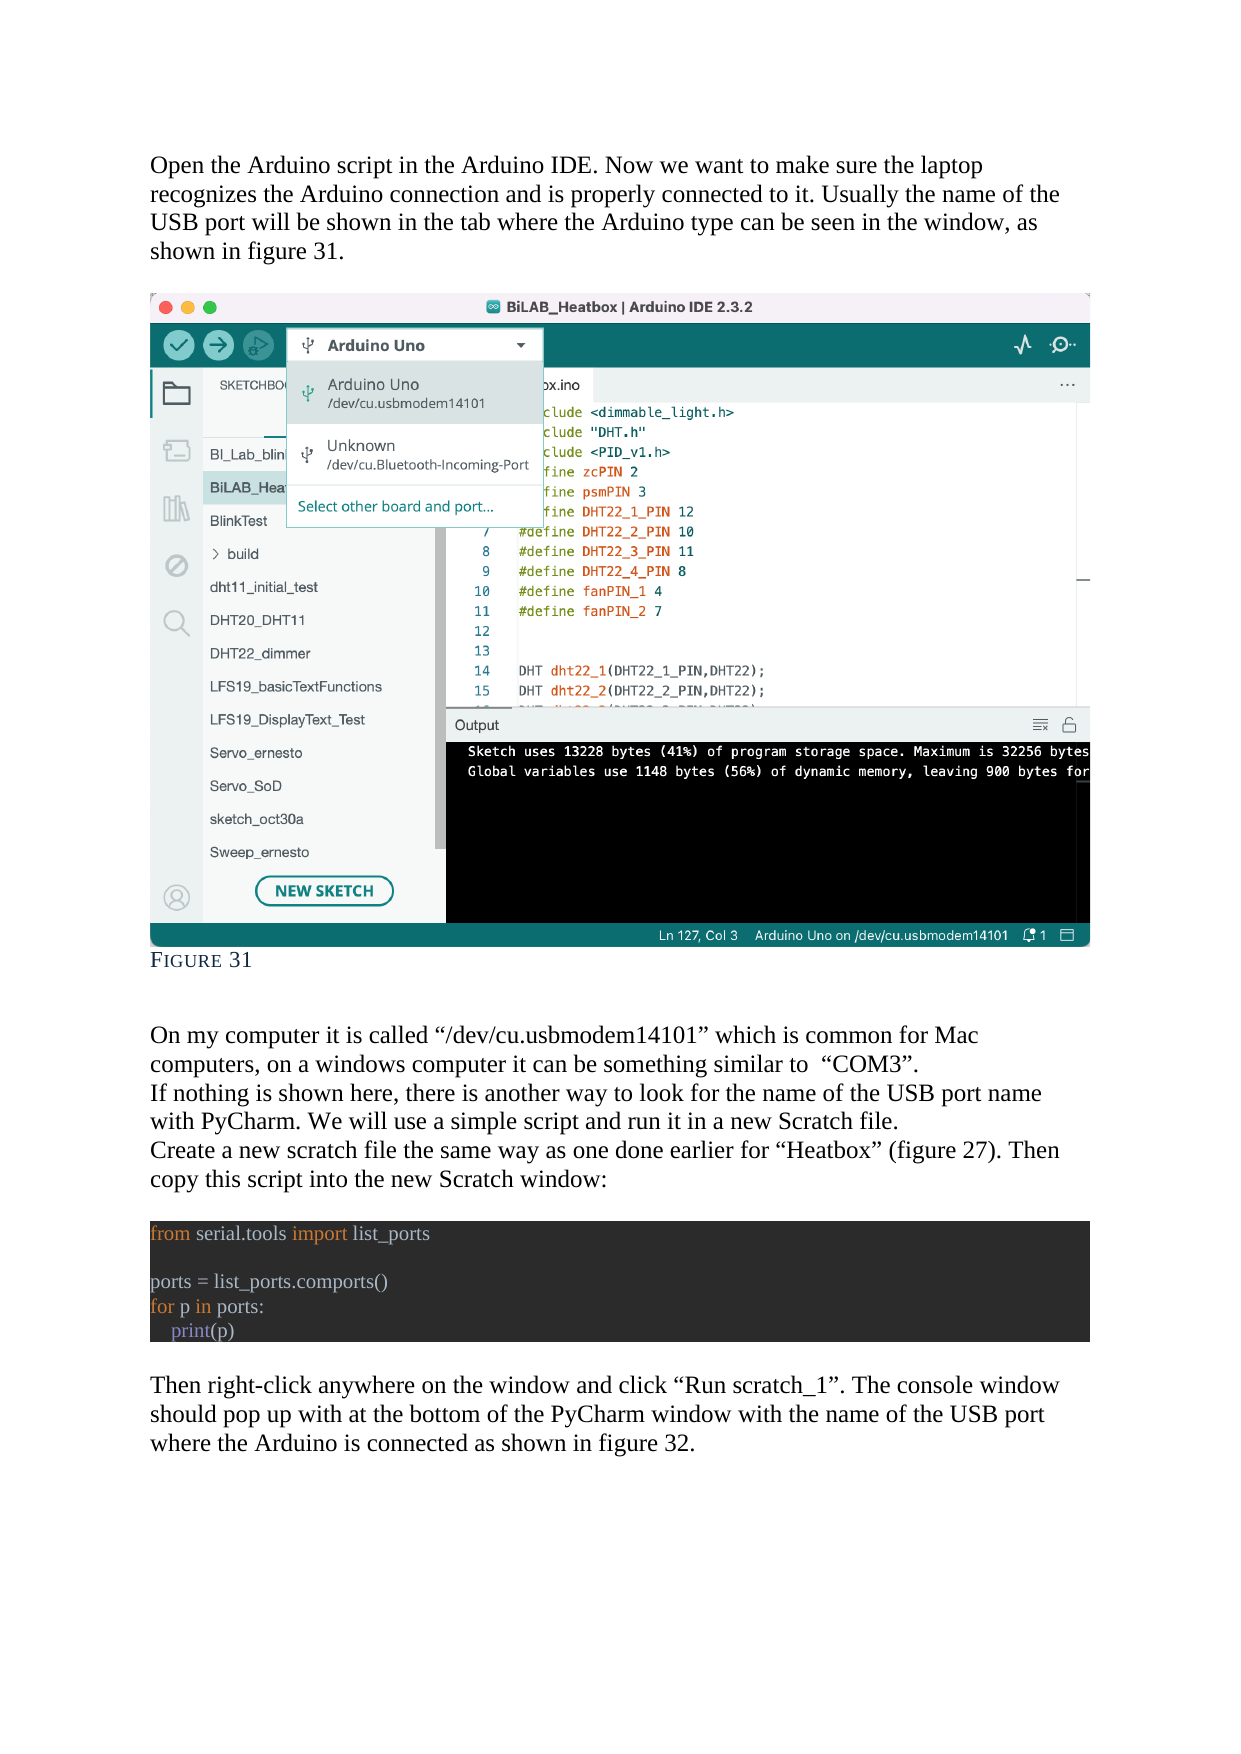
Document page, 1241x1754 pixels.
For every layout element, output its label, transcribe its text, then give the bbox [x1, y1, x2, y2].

text Then right-click anywhere on the window and click “Run scratch_1”. The console window should pop up with at the bottom of the PyCharm window with the name of the USB port where the Arduino is connected as shown in figure 32. [150, 1370, 1090, 1457]
text Open the Arduino script in the Arduino IDE. Now we want to make sure the laptop recognizes the Arduino connection and is properly connected to it. Usually the name of the USB port will be shown in the tab where the Arduino type can be seen in the window, as shown in figure 31. [150, 150, 1090, 265]
text from serial.tools import list_ports ports = list_ports.comports() for p in ports: print(p) [150, 1221, 1090, 1342]
picture [150, 293, 1091, 947]
text Figure 31 [150, 947, 1090, 973]
text If nothing is shown here, there is another way to look for the name of the USB port name with PyCharm. We will use a simple script and run it in a new Scratch file. [150, 1078, 1090, 1135]
text Create a new scratch file the same way as one done earlier for “Heatbox” (figure 27). Then copy this script into the new Scratch window: [150, 1135, 1090, 1193]
text On my computer it is called “/dev/cu.usbmodem14101” which is common for Mac computers, on a windows computer it can be something similar to “COM3”. [150, 1020, 1090, 1078]
